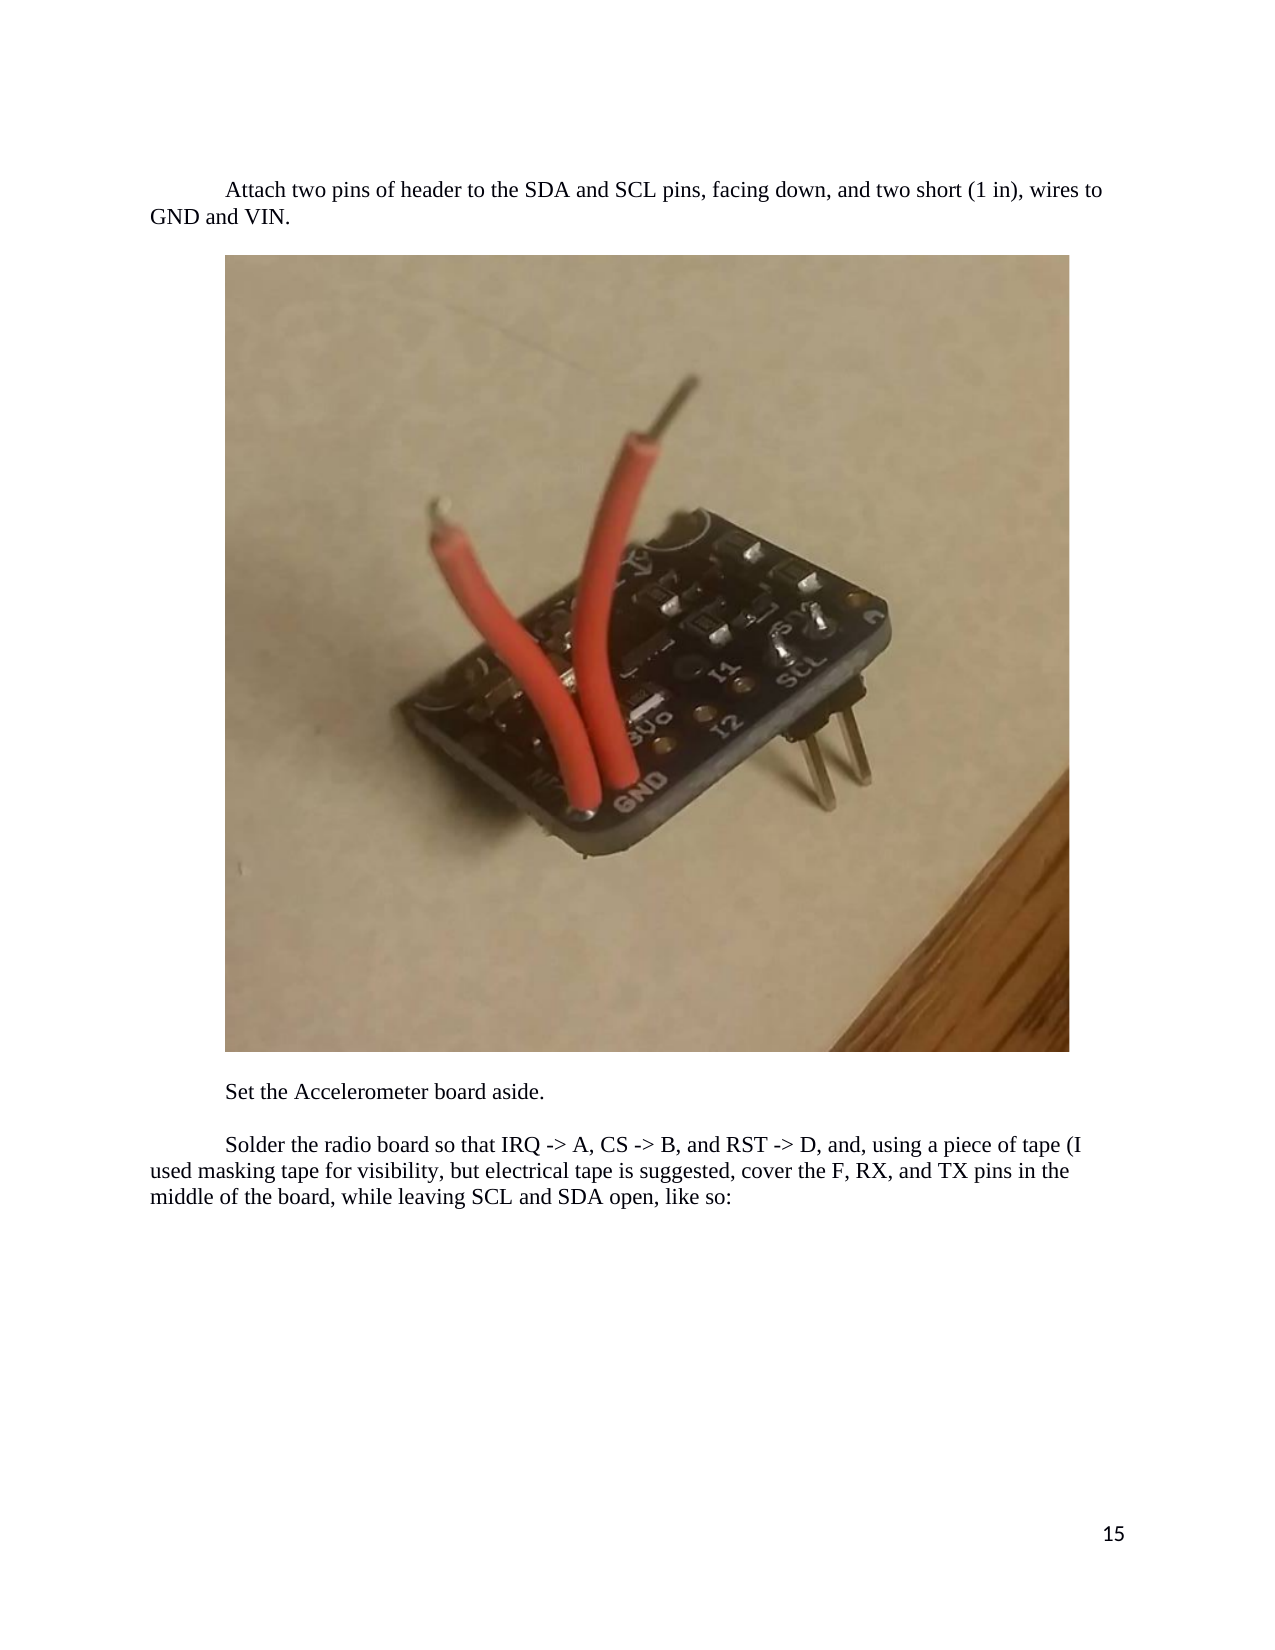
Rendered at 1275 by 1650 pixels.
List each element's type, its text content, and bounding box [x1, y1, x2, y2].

text Solder the radio board so that IRQ -> A, CS -> B, and RST -> D, and, using a piece of tape (I used masking tape for visibility, but electrical tape is suggested, cover the F, RX, and TX pins in the middle of the board, while leaving SCL and SDA open, like so: [150, 1131, 1125, 1210]
picture [225, 255, 1070, 1052]
text Attach two pins of header to the SDA and SCL pins, facing down, and two short (1 in), wires to GND and VIN. [150, 176, 1125, 229]
text Set the Accelerometer board aside. [150, 1078, 1125, 1104]
